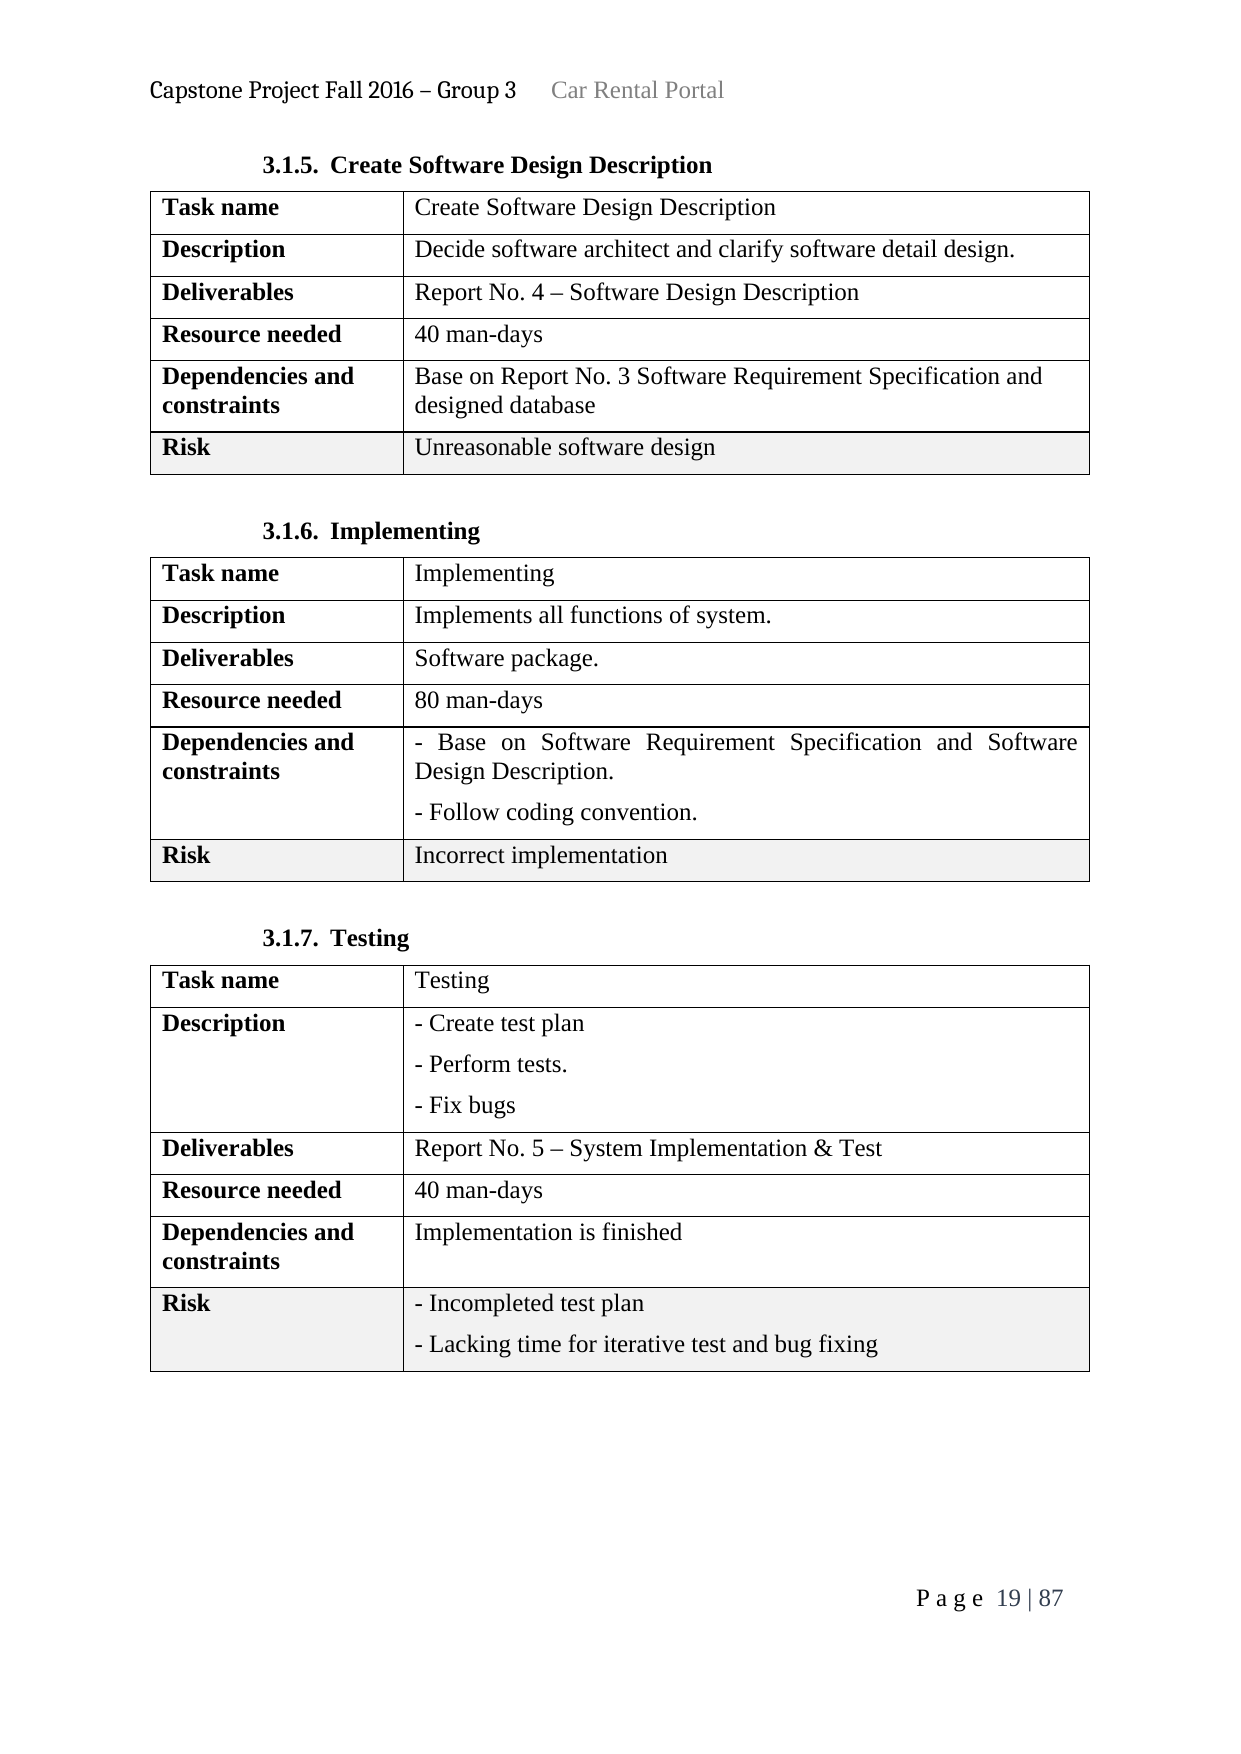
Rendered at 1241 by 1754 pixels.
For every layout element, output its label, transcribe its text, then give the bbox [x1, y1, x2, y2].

table_cell - Incompleted test plan - Lacking time for iterative test and bug fixing [404, 1288, 1089, 1371]
table_cell Resource needed [151, 685, 403, 726]
table_header Create Software Design Description [404, 192, 1089, 233]
table_cell - Create test plan - Perform tests. - Fix bugs [404, 1008, 1089, 1132]
table_cell Resource needed [151, 319, 403, 360]
table_cell Deliverables [151, 643, 403, 684]
table_cell Dependencies and constraints [151, 361, 403, 431]
table_cell Risk [151, 840, 403, 881]
table_cell - Base on Software Requirement Specification and Software Design Description. - Follow coding convention. [404, 728, 1089, 839]
table_cell Report No. 4 – Software Design Description [404, 277, 1089, 318]
table_cell Risk [151, 1288, 403, 1371]
table_cell Report No. 5 – System Implementation & Test [404, 1133, 1089, 1174]
table_header Implementing [404, 558, 1089, 599]
table_cell Dependencies and constraints [151, 728, 403, 839]
table_cell Dependencies and constraints [151, 1217, 403, 1287]
table_cell Description [151, 601, 403, 642]
table_cell Incorrect implementation [404, 840, 1089, 881]
table_cell 80 man-days [404, 685, 1089, 726]
subtitle Create Software Design Description [262, 150, 1090, 179]
table_header Task name [151, 966, 403, 1007]
table_header Testing [404, 966, 1089, 1007]
table_cell Software package. [404, 643, 1089, 684]
table_cell Implementation is finished [404, 1217, 1089, 1287]
subtitle Implementing [262, 516, 1090, 545]
table_cell 40 man-days [404, 319, 1089, 360]
table_cell Description [151, 235, 403, 276]
table_cell Base on Report No. 3 Software Requirement Specification and designed database [404, 361, 1089, 431]
subtitle Testing [262, 923, 1090, 952]
table_cell 40 man-days [404, 1175, 1089, 1216]
table_cell Risk [151, 433, 403, 474]
table_cell Deliverables [151, 1133, 403, 1174]
table_header Task name [151, 558, 403, 599]
table_cell Resource needed [151, 1175, 403, 1216]
table_cell Decide software architect and clarify software detail design. [404, 235, 1089, 276]
table_cell Deliverables [151, 277, 403, 318]
table_header Task name [151, 192, 403, 233]
table_cell Unreasonable software design [404, 433, 1089, 474]
table_cell Description [151, 1008, 403, 1132]
table_cell Implements all functions of system. [404, 601, 1089, 642]
